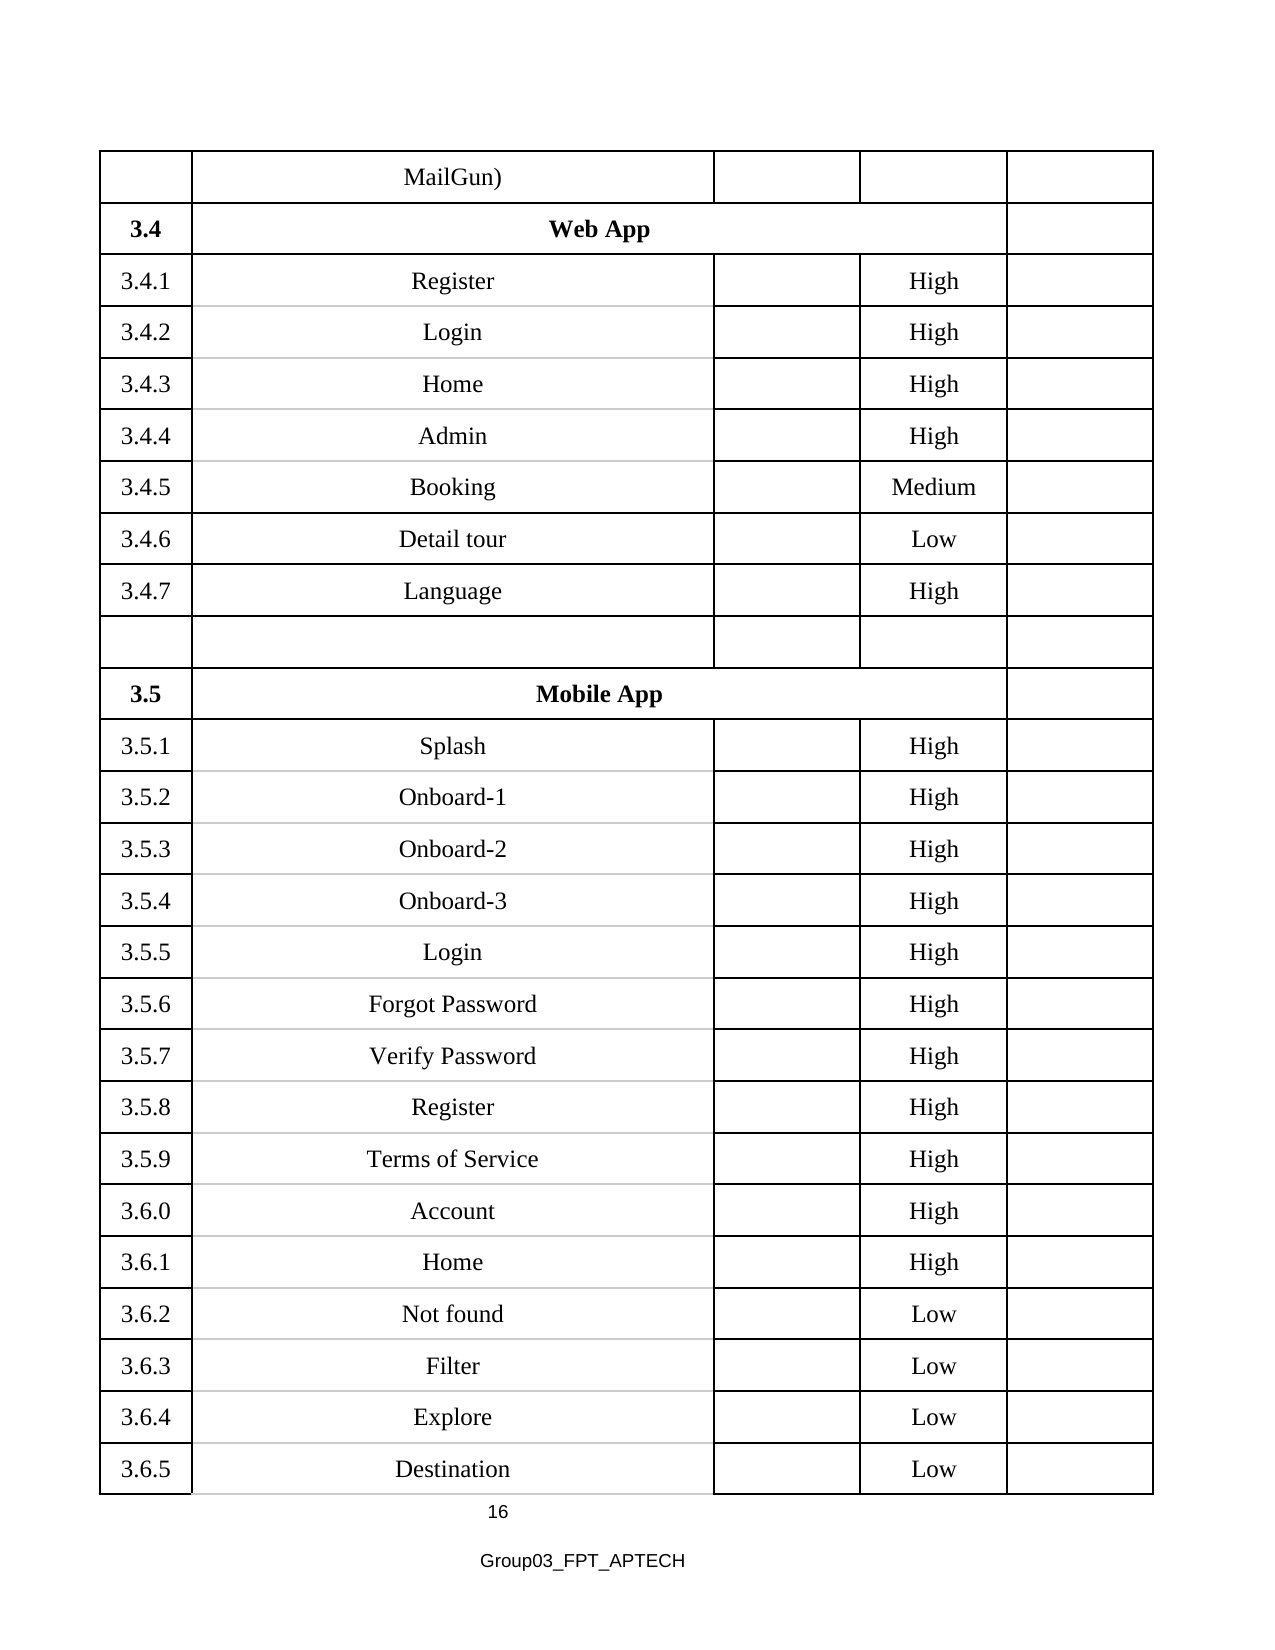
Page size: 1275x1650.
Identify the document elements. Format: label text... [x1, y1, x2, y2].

table_cell High [861, 927, 1006, 977]
table_cell [1008, 1289, 1152, 1338]
table_cell High [861, 720, 1006, 770]
table_cell [715, 1185, 859, 1235]
table_cell 3.4 [101, 204, 191, 253]
table_cell 1 [1008, 152, 1152, 202]
table_cell [715, 824, 859, 873]
table_cell [1008, 824, 1152, 873]
table_cell [1008, 1030, 1152, 1080]
table_cell 3.3.13 [101, 152, 191, 202]
table_cell [1008, 875, 1152, 925]
table_cell Explore [193, 1392, 713, 1442]
table_cell Register [193, 255, 713, 305]
table_cell [1008, 720, 1152, 770]
table_cell [1008, 204, 1152, 253]
table_cell 3.5.2 [101, 772, 191, 822]
table_cell 3.5.7 [101, 1030, 191, 1080]
table_cell [1008, 772, 1152, 822]
table_cell Forgot Password [193, 979, 713, 1028]
table_cell [715, 772, 859, 822]
table_cell [715, 1289, 859, 1338]
table_cell Low [861, 1340, 1006, 1390]
table_cell 3.4.3 [101, 359, 191, 408]
table_cell 3.5.8 [101, 1082, 191, 1132]
table_cell [715, 255, 859, 305]
table_cell [715, 152, 859, 202]
table_cell Detail tour [193, 514, 713, 563]
table_cell Mobile App [193, 669, 1006, 718]
table_cell Low [861, 1392, 1006, 1442]
table_cell [1008, 669, 1152, 718]
table_cell [715, 359, 859, 408]
table_cell [715, 979, 859, 1028]
table_cell Splash [193, 720, 713, 770]
table_cell [1008, 255, 1152, 305]
table_cell [1008, 1134, 1152, 1183]
table_cell [1008, 1082, 1152, 1132]
table_cell High [861, 1082, 1006, 1132]
table_cell [715, 1237, 859, 1287]
table_cell [1008, 1444, 1152, 1493]
table_cell [715, 1340, 859, 1390]
table_cell Login [193, 307, 713, 357]
table_cell High [861, 772, 1006, 822]
table_cell [1008, 979, 1152, 1028]
table_cell 3.5.6 [101, 979, 191, 1028]
table_cell [1008, 359, 1152, 408]
table_cell 3.6.2 [101, 1289, 191, 1338]
table_cell [1008, 1237, 1152, 1287]
table_cell Low [861, 514, 1006, 563]
table_cell High [861, 1134, 1006, 1183]
table_cell [715, 875, 859, 925]
table_cell [1008, 307, 1152, 357]
table_cell Language [193, 565, 713, 615]
table_cell [715, 514, 859, 563]
table_cell Verify Password [193, 1030, 713, 1080]
table_cell [1008, 1340, 1152, 1390]
table_cell High [861, 1237, 1006, 1287]
table_cell [861, 617, 1006, 667]
table_cell [715, 1030, 859, 1080]
table_cell High [861, 565, 1006, 615]
table_cell 3.6.5 [101, 1444, 191, 1493]
table_cell 3.5.3 [101, 824, 191, 873]
table_cell [715, 307, 859, 357]
table_cell High [861, 1185, 1006, 1235]
table_cell [101, 617, 191, 667]
table_cell High [861, 307, 1006, 357]
table_cell [193, 617, 713, 667]
table_cell 3.5 [101, 669, 191, 718]
table_cell [715, 1444, 859, 1493]
table_cell Not found [193, 1289, 713, 1338]
table_cell 3.4.2 [101, 307, 191, 357]
table_cell High [861, 359, 1006, 408]
table_cell 3.6.4 [101, 1392, 191, 1442]
table_cell 3.4.5 [101, 462, 191, 512]
table_cell [715, 720, 859, 770]
table_cell High [861, 1030, 1006, 1080]
table_cell 3.6.3 [101, 1340, 191, 1390]
table_cell Account [193, 1185, 713, 1235]
table_cell [715, 410, 859, 460]
table_cell Home [193, 1237, 713, 1287]
table_cell 3.6.0 [101, 1185, 191, 1235]
table_cell Destination [193, 1444, 713, 1493]
table_cell 3.4.1 [101, 255, 191, 305]
table_cell [1008, 1392, 1152, 1442]
table_cell Medium [861, 462, 1006, 512]
table_cell 3.5.9 [101, 1134, 191, 1183]
table_cell [715, 462, 859, 512]
table_cell Onboard-2 [193, 824, 713, 873]
table_cell 3.4.4 [101, 410, 191, 460]
table_cell Register [193, 1082, 713, 1132]
table_cell High [861, 875, 1006, 925]
table_cell 3.5.5 [101, 927, 191, 977]
table_cell High [861, 255, 1006, 305]
table_cell High [861, 410, 1006, 460]
table_cell 3.5.4 [101, 875, 191, 925]
table_cell [715, 1392, 859, 1442]
table_cell High [861, 824, 1006, 873]
table_cell Low [861, 1444, 1006, 1493]
table_cell [715, 927, 859, 977]
table_cell Terms of Service [193, 1134, 713, 1183]
table_cell [1008, 410, 1152, 460]
table_cell [715, 617, 859, 667]
table_cell [1008, 514, 1152, 563]
table_cell 3.4.6 [101, 514, 191, 563]
table_cell Home [193, 359, 713, 408]
table_cell Booking [193, 462, 713, 512]
table_cell Onboard-3 [193, 875, 713, 925]
table_cell High [861, 979, 1006, 1028]
table_cell 3.4.7 [101, 565, 191, 615]
table_cell Low [861, 1289, 1006, 1338]
table_cell [1008, 565, 1152, 615]
table_cell 3.5.1 [101, 720, 191, 770]
table_cell Admin [193, 410, 713, 460]
table_cell [715, 1082, 859, 1132]
table_cell Onboard-1 [193, 772, 713, 822]
table_cell Login [193, 927, 713, 977]
table_cell Filter [193, 1340, 713, 1390]
table_cell High [861, 152, 1006, 202]
table_cell 3.6.1 [101, 1237, 191, 1287]
table_cell [715, 1134, 859, 1183]
table_cell [1008, 927, 1152, 977]
table_cell Web App [193, 204, 1006, 253]
table_cell [1008, 1185, 1152, 1235]
table_cell [1008, 462, 1152, 512]
table_cell [715, 565, 859, 615]
table_cell [1008, 617, 1152, 667]
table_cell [193, 152, 713, 202]
